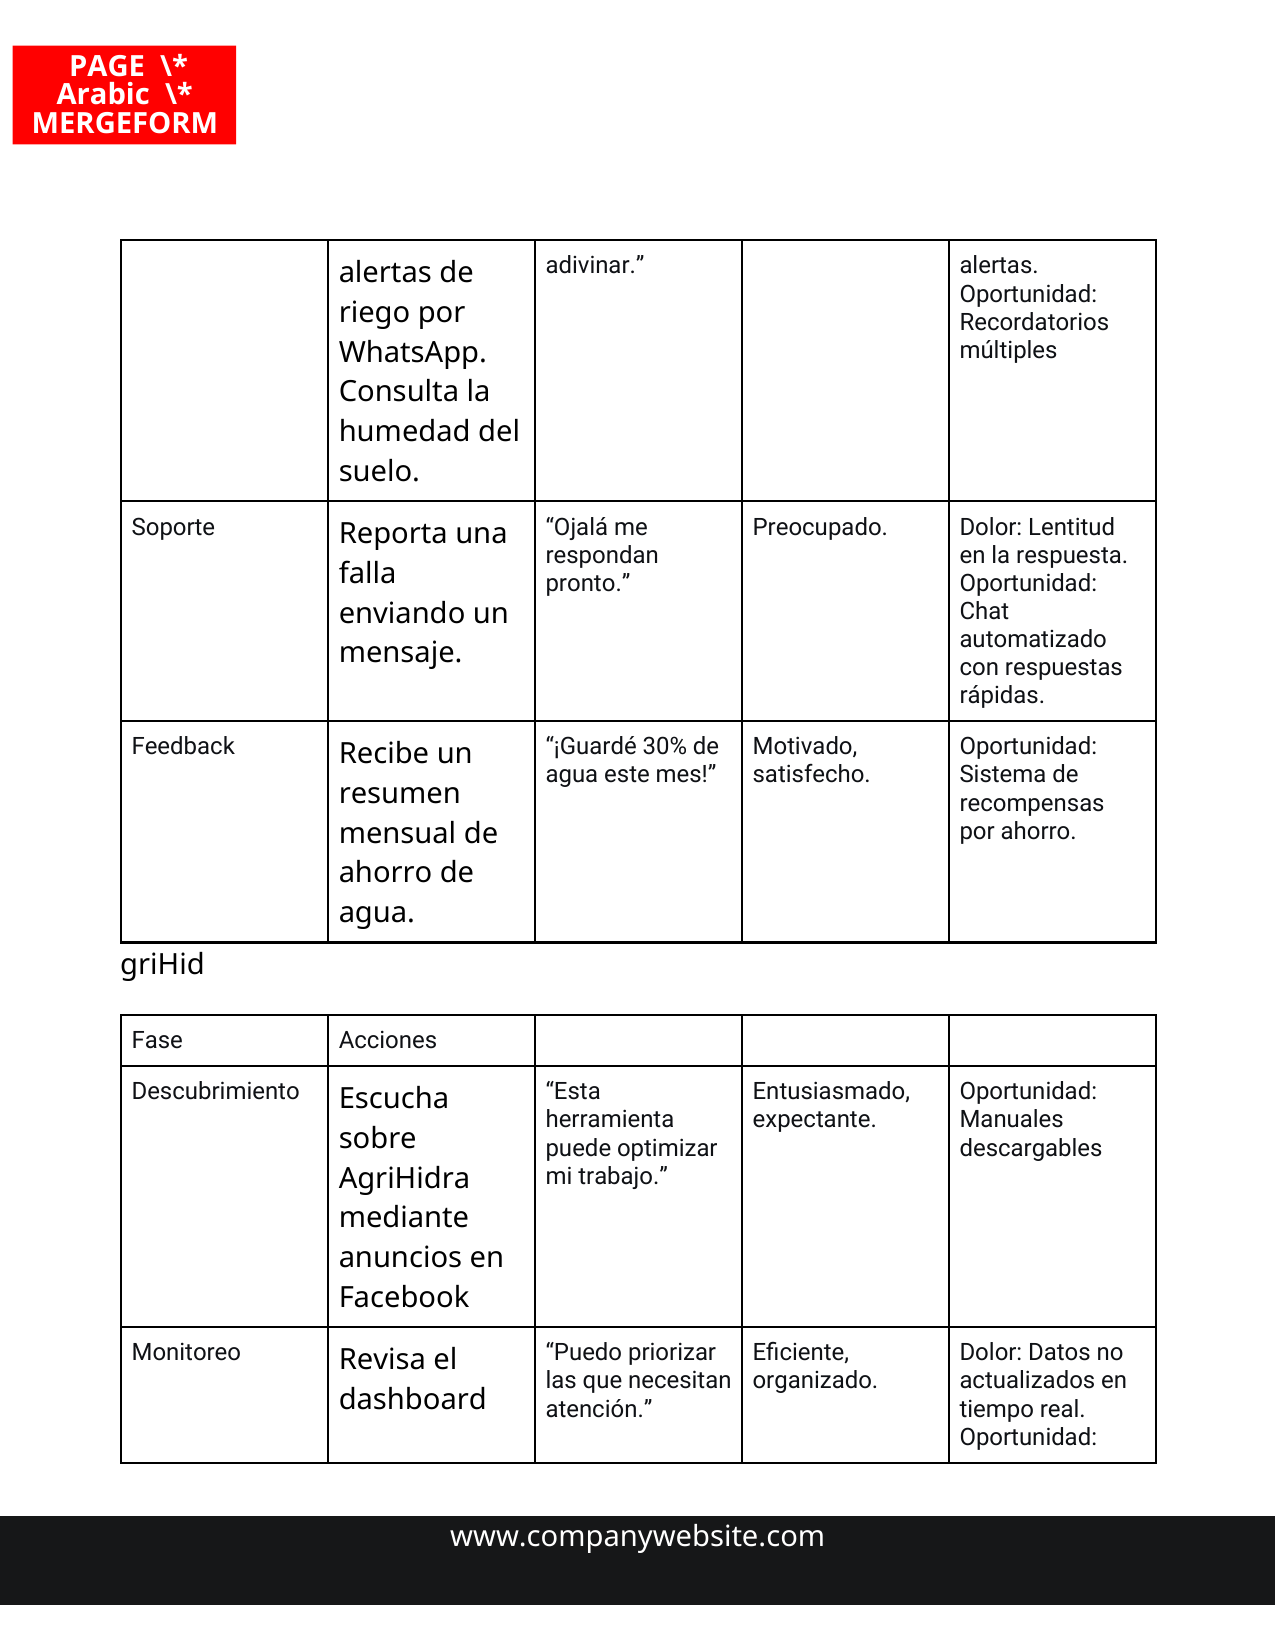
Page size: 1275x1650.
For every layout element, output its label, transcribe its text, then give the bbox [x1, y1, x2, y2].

text griHid [120, 944, 1155, 983]
